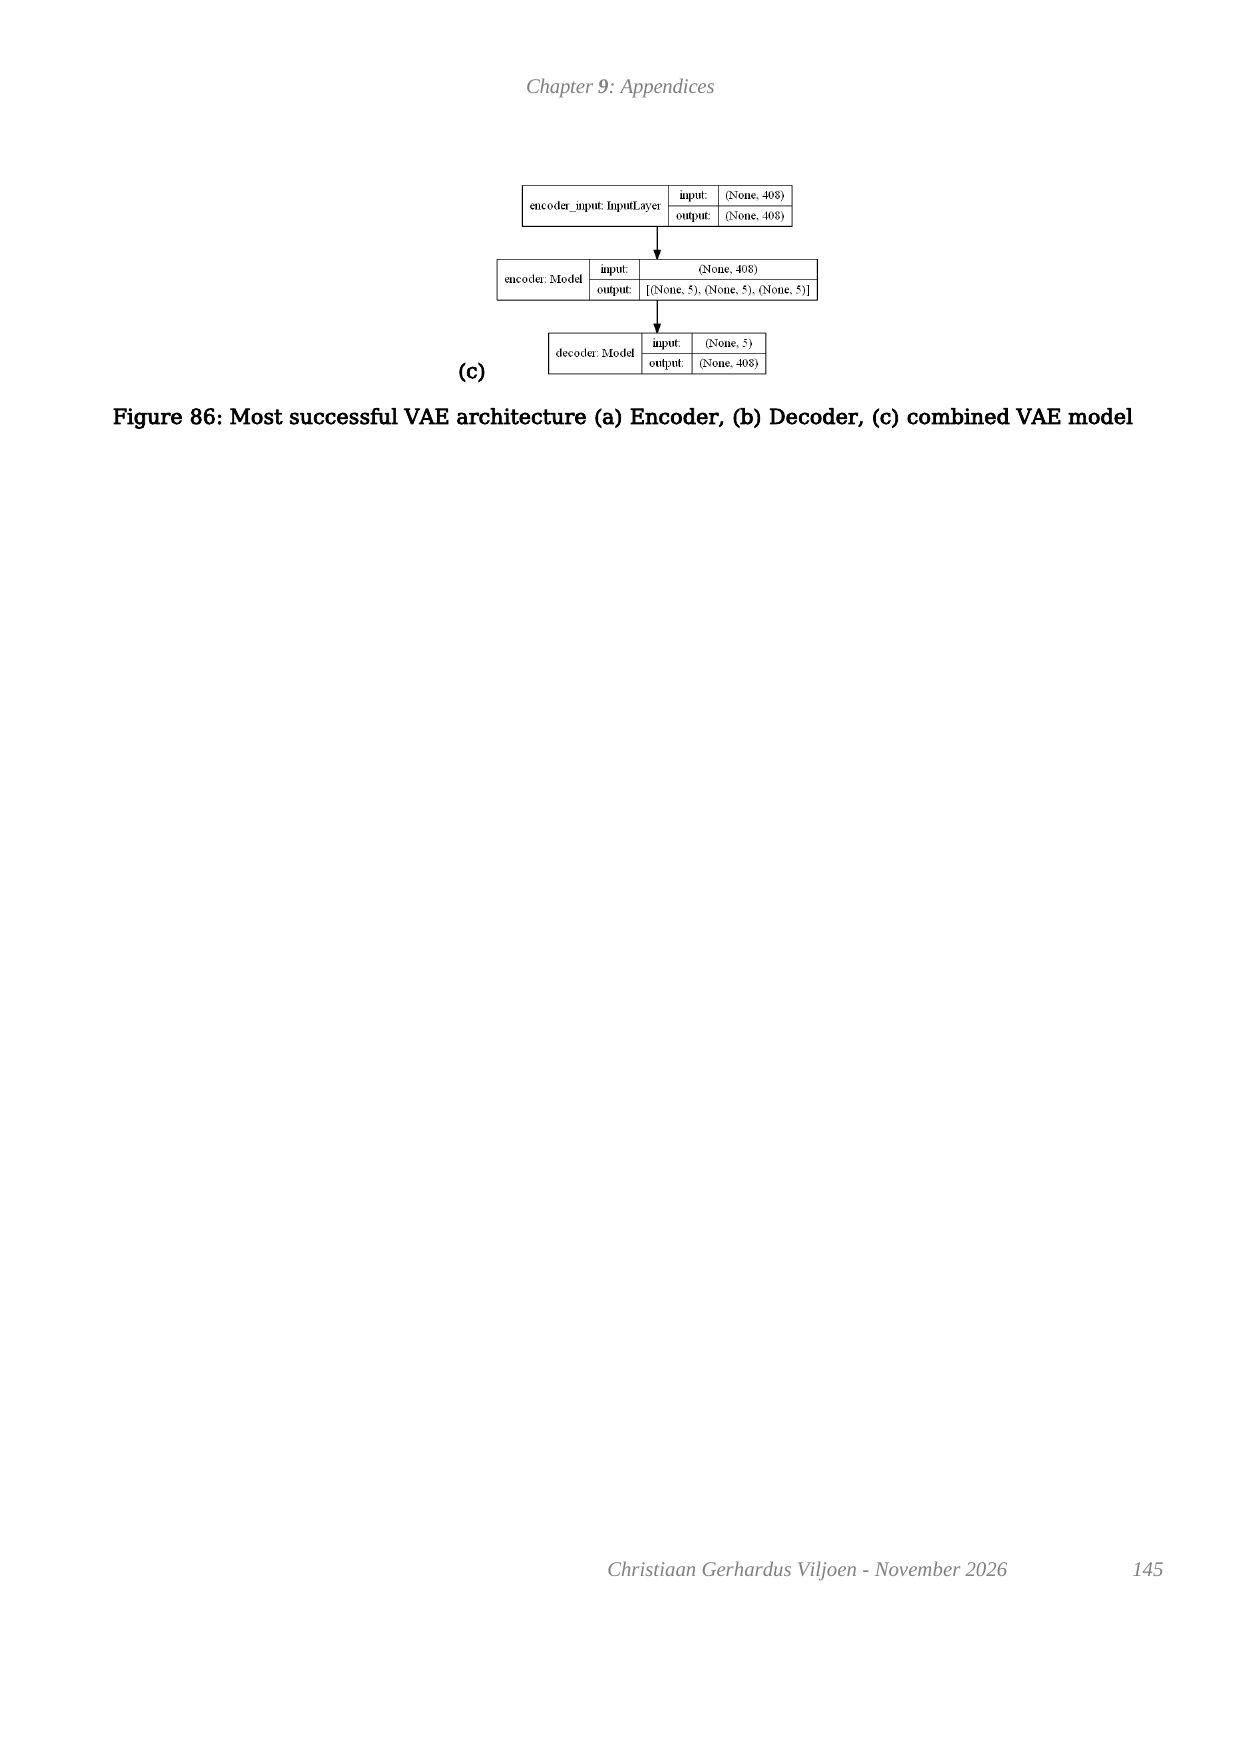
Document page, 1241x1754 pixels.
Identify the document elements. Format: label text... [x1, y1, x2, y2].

text Figure 86: Most successful VAE architecture (a) Encoder, (b) Decoder, (c) combined VAE model [112, 403, 1165, 428]
picture [493, 181, 821, 378]
